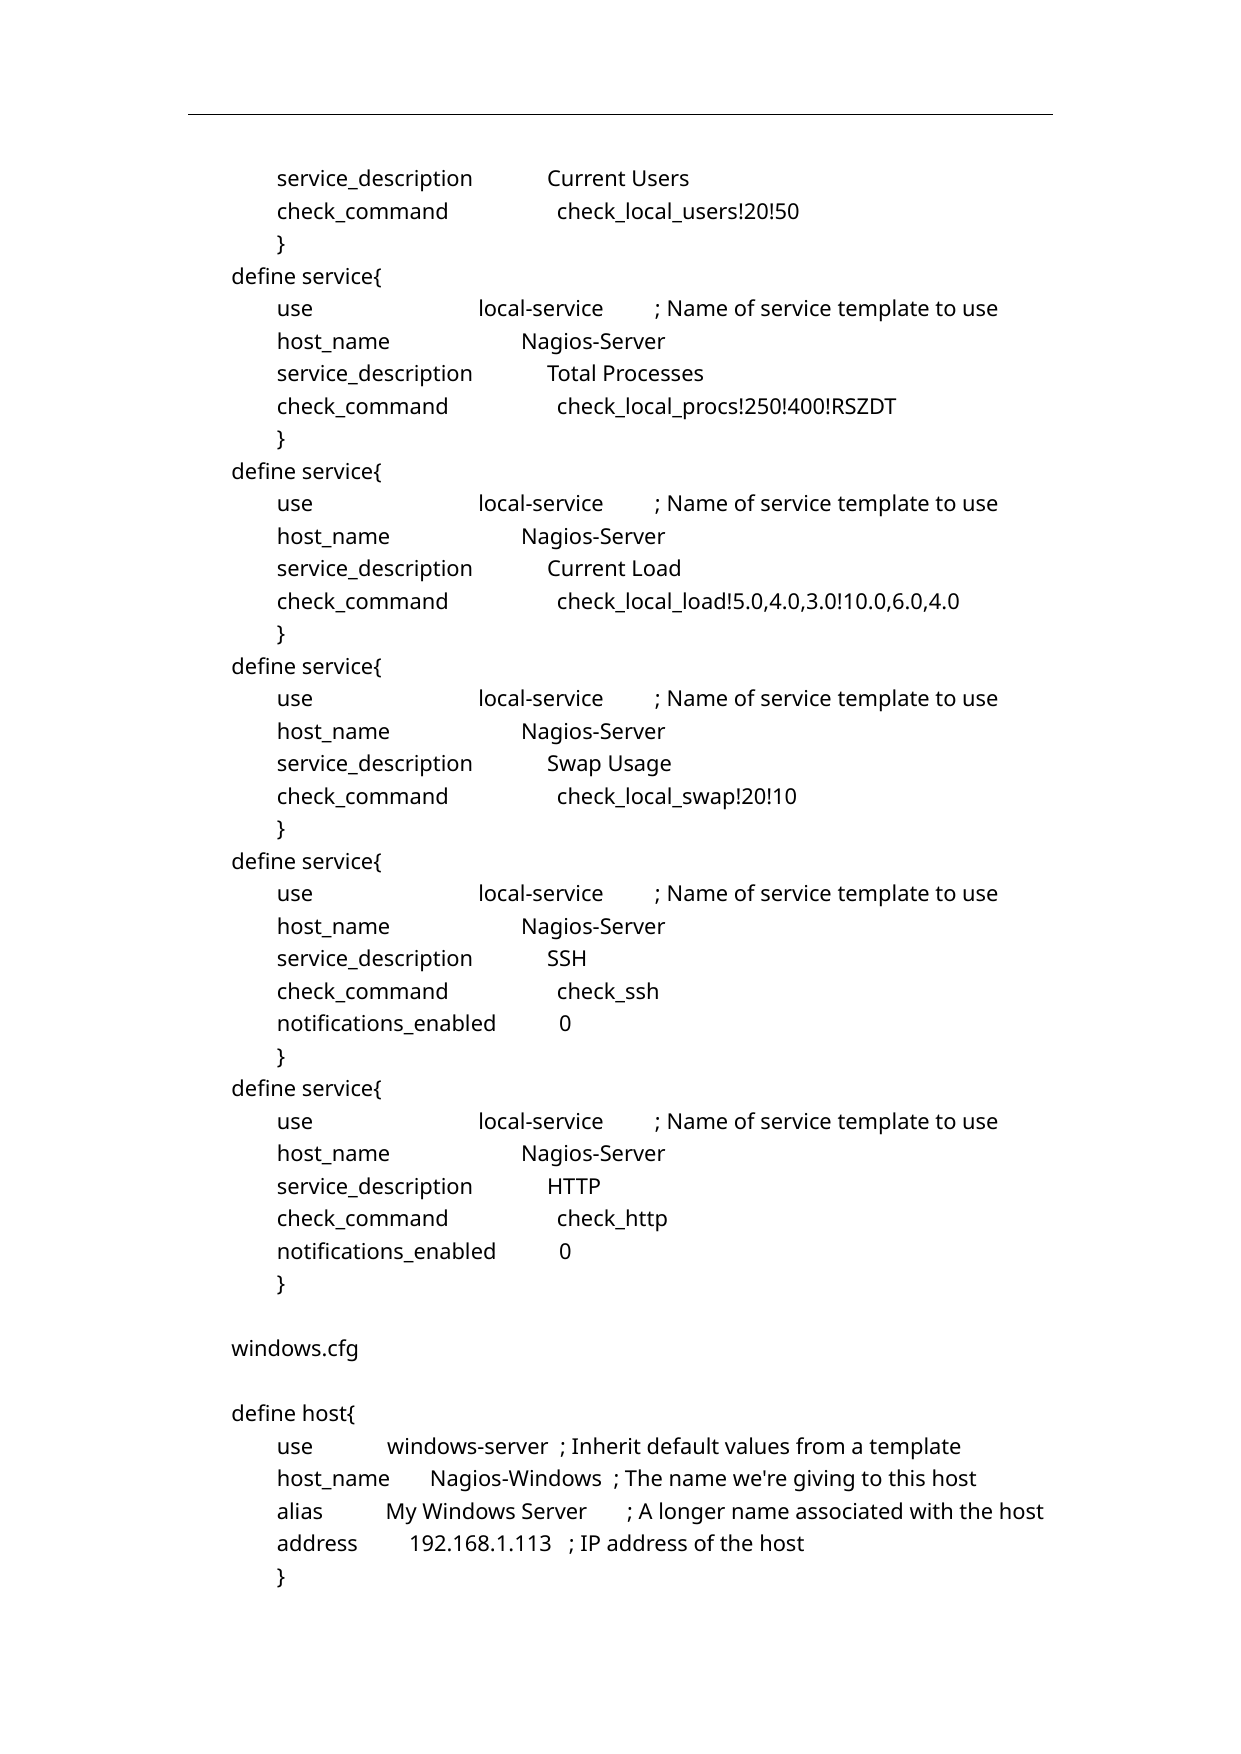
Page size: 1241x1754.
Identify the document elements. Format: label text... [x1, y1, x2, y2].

text } [187, 1559, 1053, 1592]
text service_description Current Load [187, 552, 1053, 584]
text check_command check_local_swap!20!10 [187, 779, 1053, 812]
text use windows-server ; Inherit default values from a template [187, 1429, 1053, 1462]
text define service{ [187, 649, 1053, 682]
text service_description SSH [187, 942, 1053, 974]
text check_command check_http [187, 1202, 1053, 1234]
text notifications_enabled 0 [187, 1007, 1053, 1039]
text } [187, 617, 1053, 649]
text } [187, 1039, 1053, 1072]
text host_name Nagios-Server [187, 519, 1053, 552]
text define host{ [187, 1397, 1053, 1429]
text host_name Nagios-Windows ; The name we're giving to this host [187, 1462, 1053, 1494]
text check_command check_ssh [187, 974, 1053, 1007]
text define service{ [187, 1072, 1053, 1104]
text service_description Swap Usage [187, 747, 1053, 779]
text } [187, 812, 1053, 844]
text windows.cfg [187, 1332, 1053, 1364]
text use local-service ; Name of service template to use [187, 487, 1053, 519]
text } [187, 1267, 1053, 1299]
text check_command check_local_users!20!50 [187, 194, 1053, 227]
text service_description Total Processes [187, 357, 1053, 389]
text define service{ [187, 454, 1053, 487]
text service_description Current Users [187, 162, 1053, 194]
text } [187, 422, 1053, 454]
text host_name Nagios-Server [187, 324, 1053, 357]
text host_name Nagios-Server [187, 714, 1053, 747]
text service_description HTTP [187, 1169, 1053, 1202]
text check_command check_local_load!5.0,4.0,3.0!10.0,6.0,4.0 [187, 584, 1053, 617]
text use local-service ; Name of service template to use [187, 682, 1053, 714]
text define service{ [187, 259, 1053, 292]
text use local-service ; Name of service template to use [187, 1104, 1053, 1137]
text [187, 292, 1053, 324]
text notifications_enabled 0 [187, 1234, 1053, 1267]
text alias My Windows Server ; A longer name associated with the host [187, 1494, 1053, 1527]
text define service{ [187, 844, 1053, 877]
text check_command check_local_procs!250!400!RSZDT [187, 389, 1053, 422]
text address 192.168.1.113 ; IP address of the host [187, 1527, 1053, 1559]
text use local-service ; Name of service template to use [187, 877, 1053, 909]
text } [187, 227, 1053, 259]
text host_name Nagios-Server [187, 1137, 1053, 1169]
text host_name Nagios-Server [187, 909, 1053, 942]
